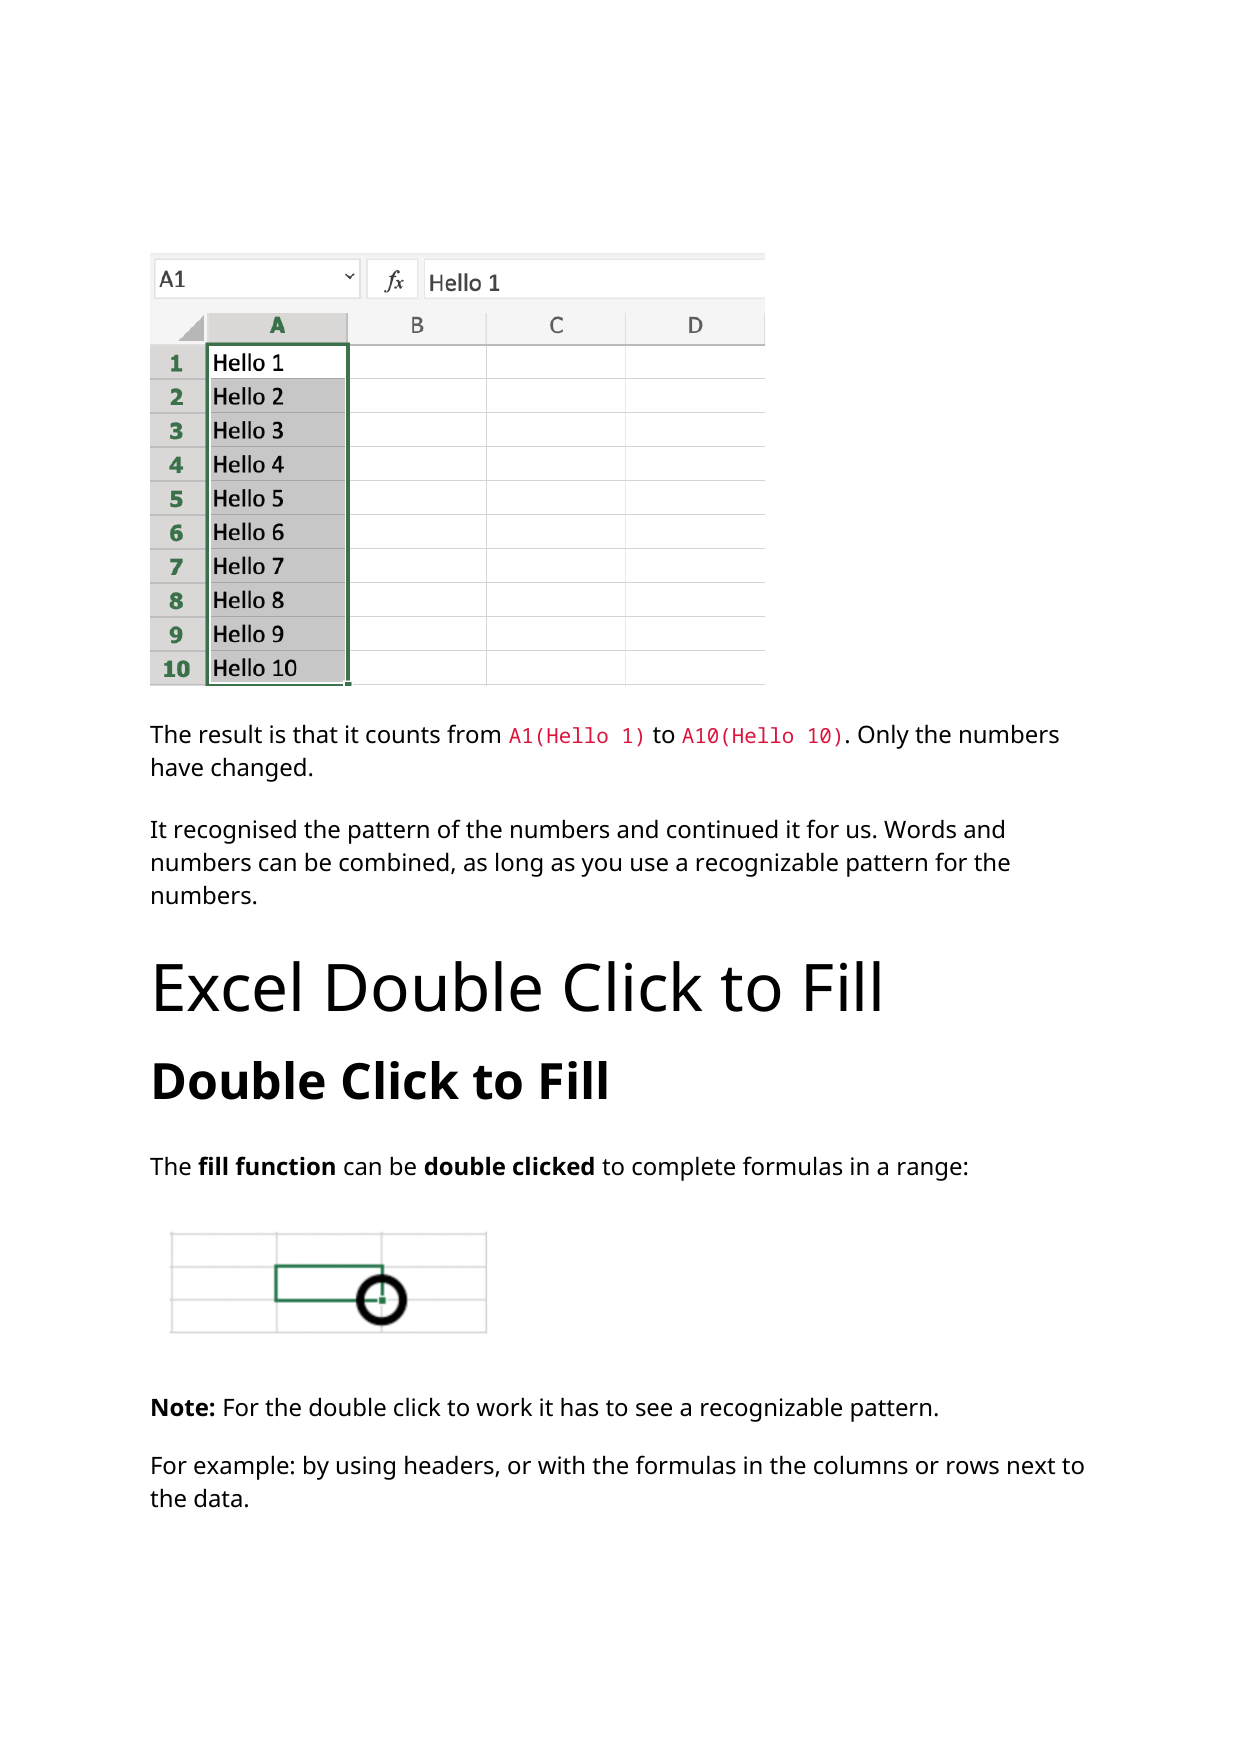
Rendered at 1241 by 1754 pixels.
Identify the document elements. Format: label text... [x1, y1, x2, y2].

picture [150, 253, 766, 686]
subtitle Excel Double Click to Fill [150, 941, 1090, 1031]
picture [150, 1212, 904, 1364]
text For example: by using headers, or with the formulas in the columns or rows next to the data. [150, 1449, 1090, 1514]
text It recognised the pattern of the numbers and continued it for us. Words and numbers can be combined, as long as you use a recognizable pattern for the numbers. [150, 813, 1090, 911]
text The result is that it counts from A1(Hello 1) to A10(Hello 10). Only the numbers have changed. [150, 718, 1090, 783]
subtitle Double Click to Fill [150, 1046, 1090, 1114]
text The fill function can be double clicked to complete formulas in a range: [150, 1150, 1090, 1182]
text Note: For the double click to work it has to see a recognizable pattern. [150, 1391, 1090, 1424]
